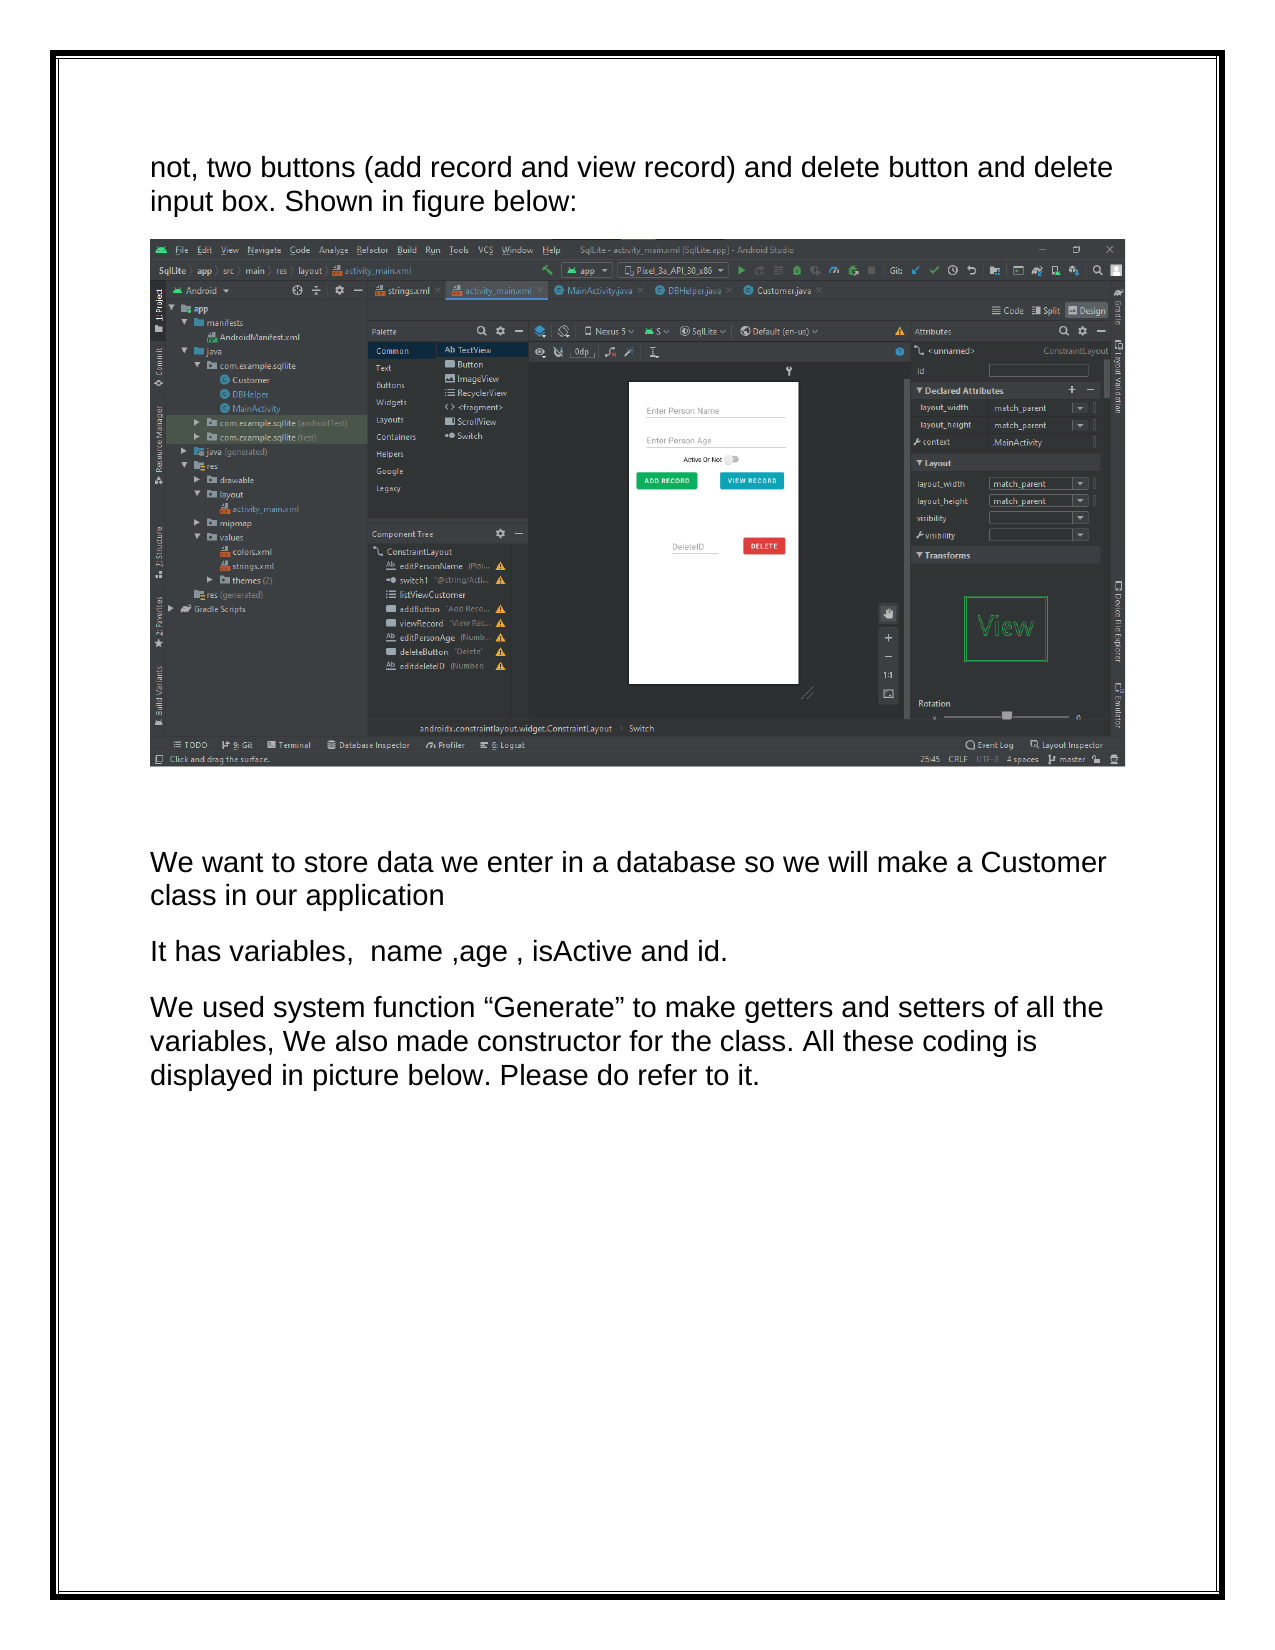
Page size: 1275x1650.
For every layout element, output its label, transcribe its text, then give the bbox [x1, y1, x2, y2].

text It has variables, name ,age , isActive and id. [150, 934, 1125, 968]
text We used system function “Generate” to make getters and setters of all the variables, We also made constructor for the class. All these coding is displayed in picture below. Please do refer to it. [761, 991, 1125, 1091]
text We want to store data we enter in a database so we will make a Customer class in our application [150, 845, 1125, 912]
picture [150, 239, 1125, 767]
